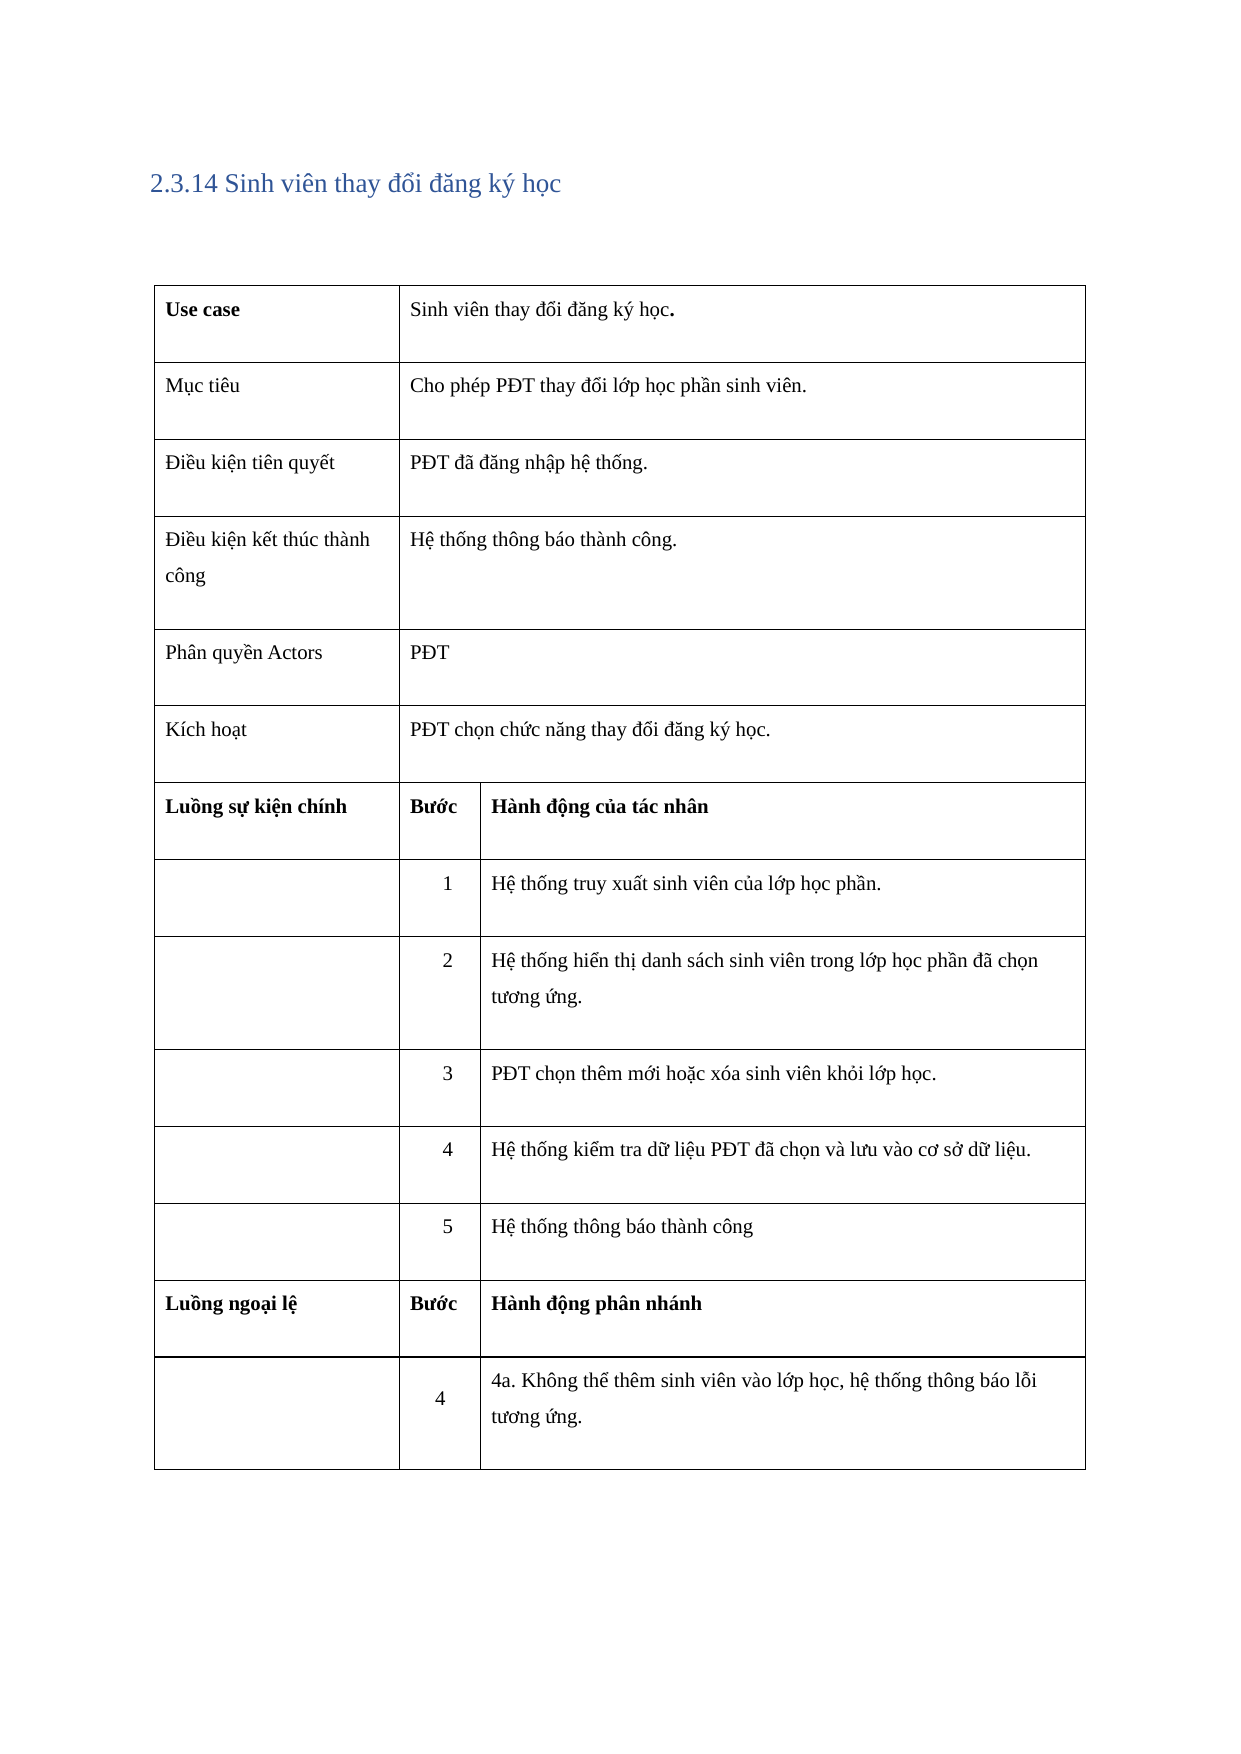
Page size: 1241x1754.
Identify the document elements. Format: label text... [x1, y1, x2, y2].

table_cell Hệ thống thông báo thành công [481, 1204, 1085, 1279]
table_cell Hệ thống kiểm tra dữ liệu PĐT đã chọn và lưu vào cơ sở dữ liệu. [481, 1127, 1085, 1203]
table_cell [400, 937, 480, 1049]
table_cell Hệ thống thông báo thành công. [400, 517, 1085, 628]
table_cell PĐT [400, 630, 1085, 705]
table_cell Bước [400, 1281, 480, 1356]
table_cell Mục tiêu [155, 363, 399, 439]
table_cell PĐT đã đăng nhập hệ thống. [400, 440, 1085, 516]
table_cell Luồng sự kiện chính [155, 783, 399, 859]
table_cell [155, 1358, 399, 1469]
table_cell Luồng ngoại lệ [155, 1281, 399, 1356]
table_cell Hành động của tác nhân [481, 783, 1085, 859]
table_cell 4a. Không thể thêm sinh viên vào lớp học, hệ thống thông báo lỗi tương ứng. [481, 1358, 1085, 1469]
table_cell [400, 1127, 480, 1203]
table_header Use case [155, 286, 399, 362]
table_cell [400, 1050, 480, 1126]
table_cell 4 [400, 1358, 480, 1469]
table_cell Điều kiện tiên quyết [155, 440, 399, 516]
table_cell Cho phép PĐT thay đổi lớp học phần sinh viên. [400, 363, 1085, 439]
table_cell [155, 937, 399, 1049]
table_cell [155, 860, 399, 936]
table_cell [400, 860, 480, 936]
table_cell [155, 1127, 399, 1203]
table_cell Phân quyền Actors [155, 630, 399, 705]
table_cell Hệ thống truy xuất sinh viên của lớp học phần. [481, 860, 1085, 936]
table_cell Kích hoạt [155, 706, 399, 782]
table_cell [400, 1204, 480, 1279]
table_cell [155, 1204, 399, 1279]
table_header Sinh viên thay đổi đăng ký học. [400, 286, 1085, 362]
table_cell Bước [400, 783, 480, 859]
table_cell PĐT chọn thêm mới hoặc xóa sinh viên khỏi lớp học. [481, 1050, 1085, 1126]
table_cell Hành động phân nhánh [481, 1281, 1085, 1356]
table_cell PĐT chọn chức năng thay đổi đăng ký học. [400, 706, 1085, 782]
table_cell Hệ thống hiển thị danh sách sinh viên trong lớp học phần đã chọn tương ứng. [481, 937, 1085, 1049]
table_cell [155, 1050, 399, 1126]
table_cell Điều kiện kết thúc thành công [155, 517, 399, 628]
subtitle 2.3.14 Sinh viên thay đổi đăng ký học [150, 167, 1090, 198]
